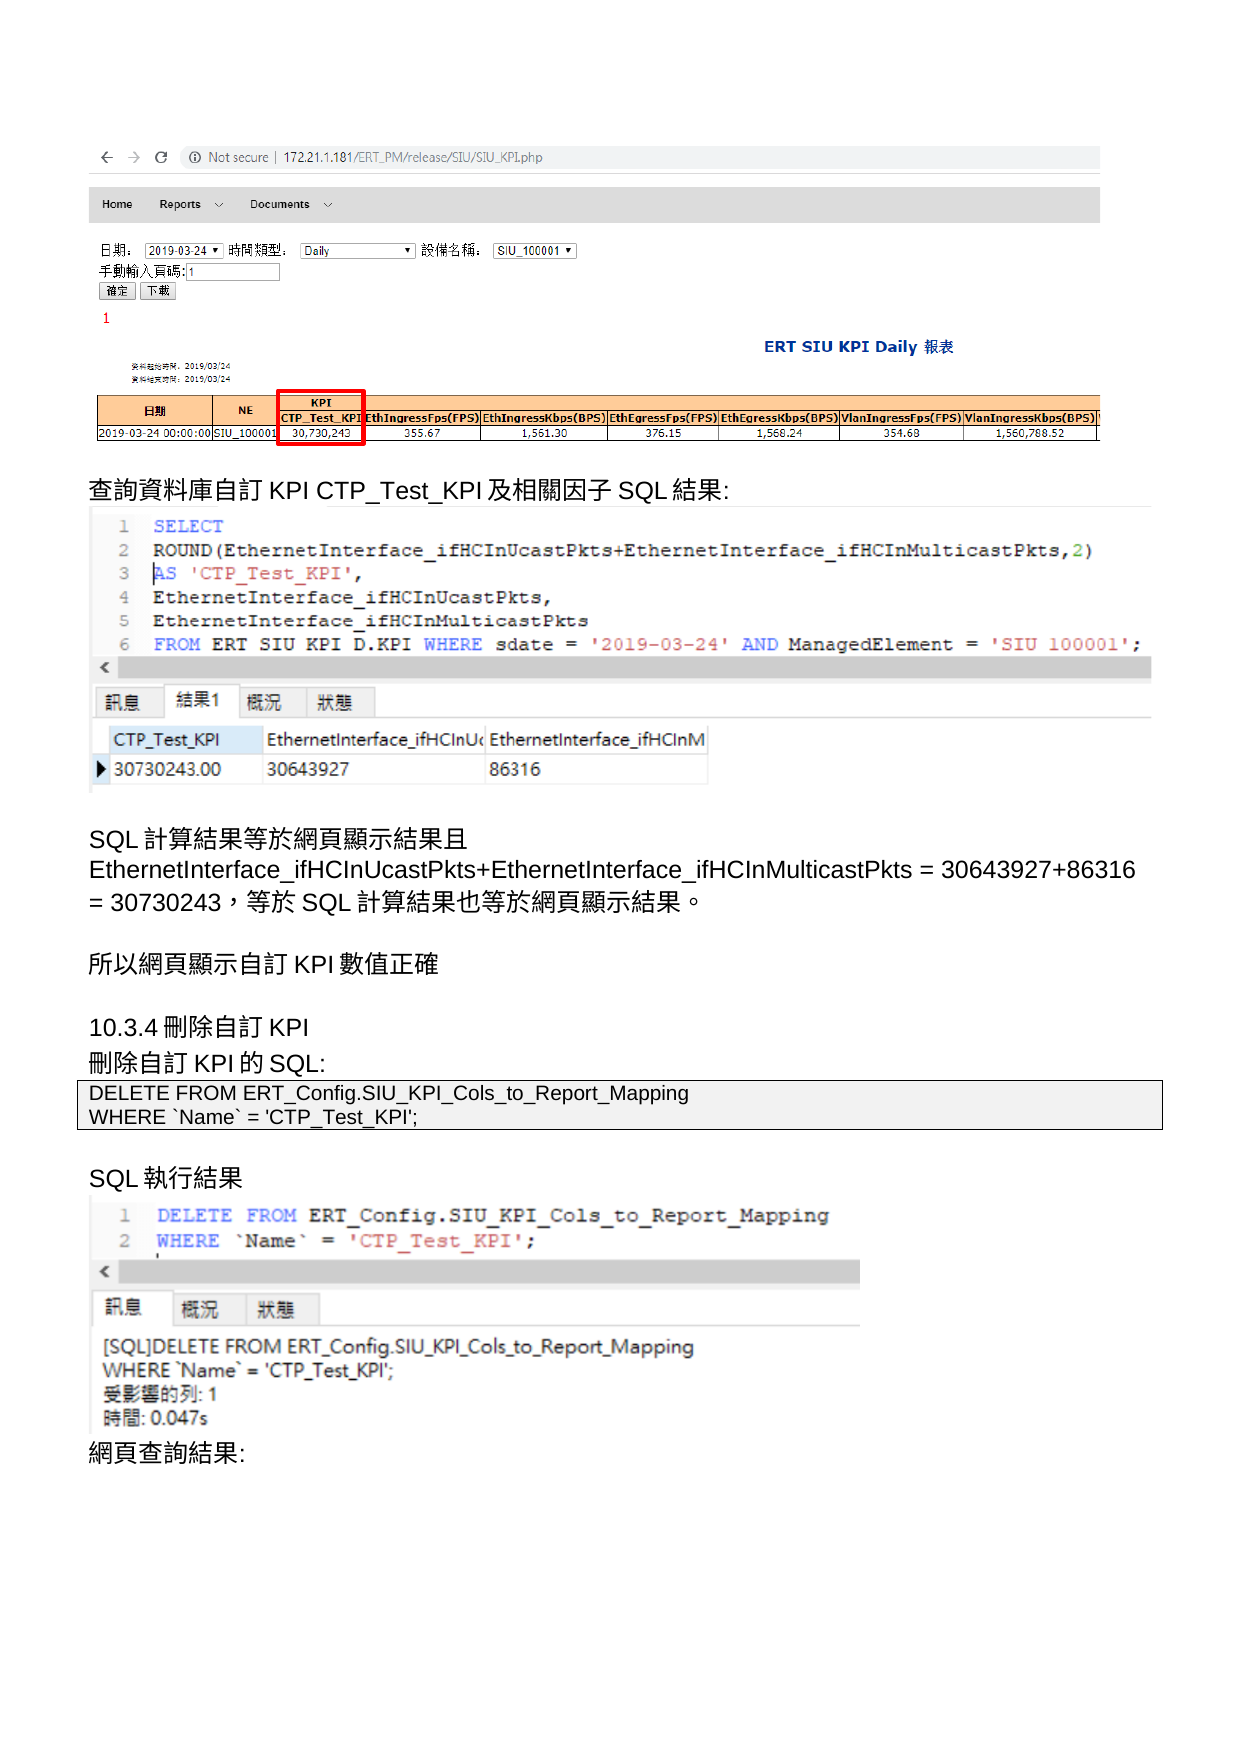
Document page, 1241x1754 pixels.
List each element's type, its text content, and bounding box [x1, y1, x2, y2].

text 所以網頁顯示自訂KPI數值正確 [89, 947, 1152, 981]
text 網頁查詢結果: [89, 1434, 1152, 1470]
table_header DELETE FROM ERT_Config.SIU_KPI_Cols_to_Report_Mapping WHERE `Name` = 'CTP_Test_KPI'; [78, 1081, 1162, 1129]
picture [88, 1195, 860, 1434]
picture [88, 146, 1100, 442]
text SQL計算結果等於網頁顯示結果且EthernetInterface_ifHCInUcastPkts+EthernetInterface_ifHCInMulticastPkts = 30643927+86316 = 30730243，等於SQL計算結果也等於網頁顯示結果。 [89, 821, 1152, 918]
text SQL執行結果 [89, 1159, 1152, 1195]
picture [280, 393, 361, 442]
text 刪除自訂KPI的SQL: [89, 1044, 1152, 1080]
list 刪除自訂KPI [89, 1010, 1152, 1044]
text 查詢資料庫自訂KPI CTP_Test_KPI及相關因子SQL結果: [89, 470, 1152, 506]
picture [88, 506, 1152, 793]
